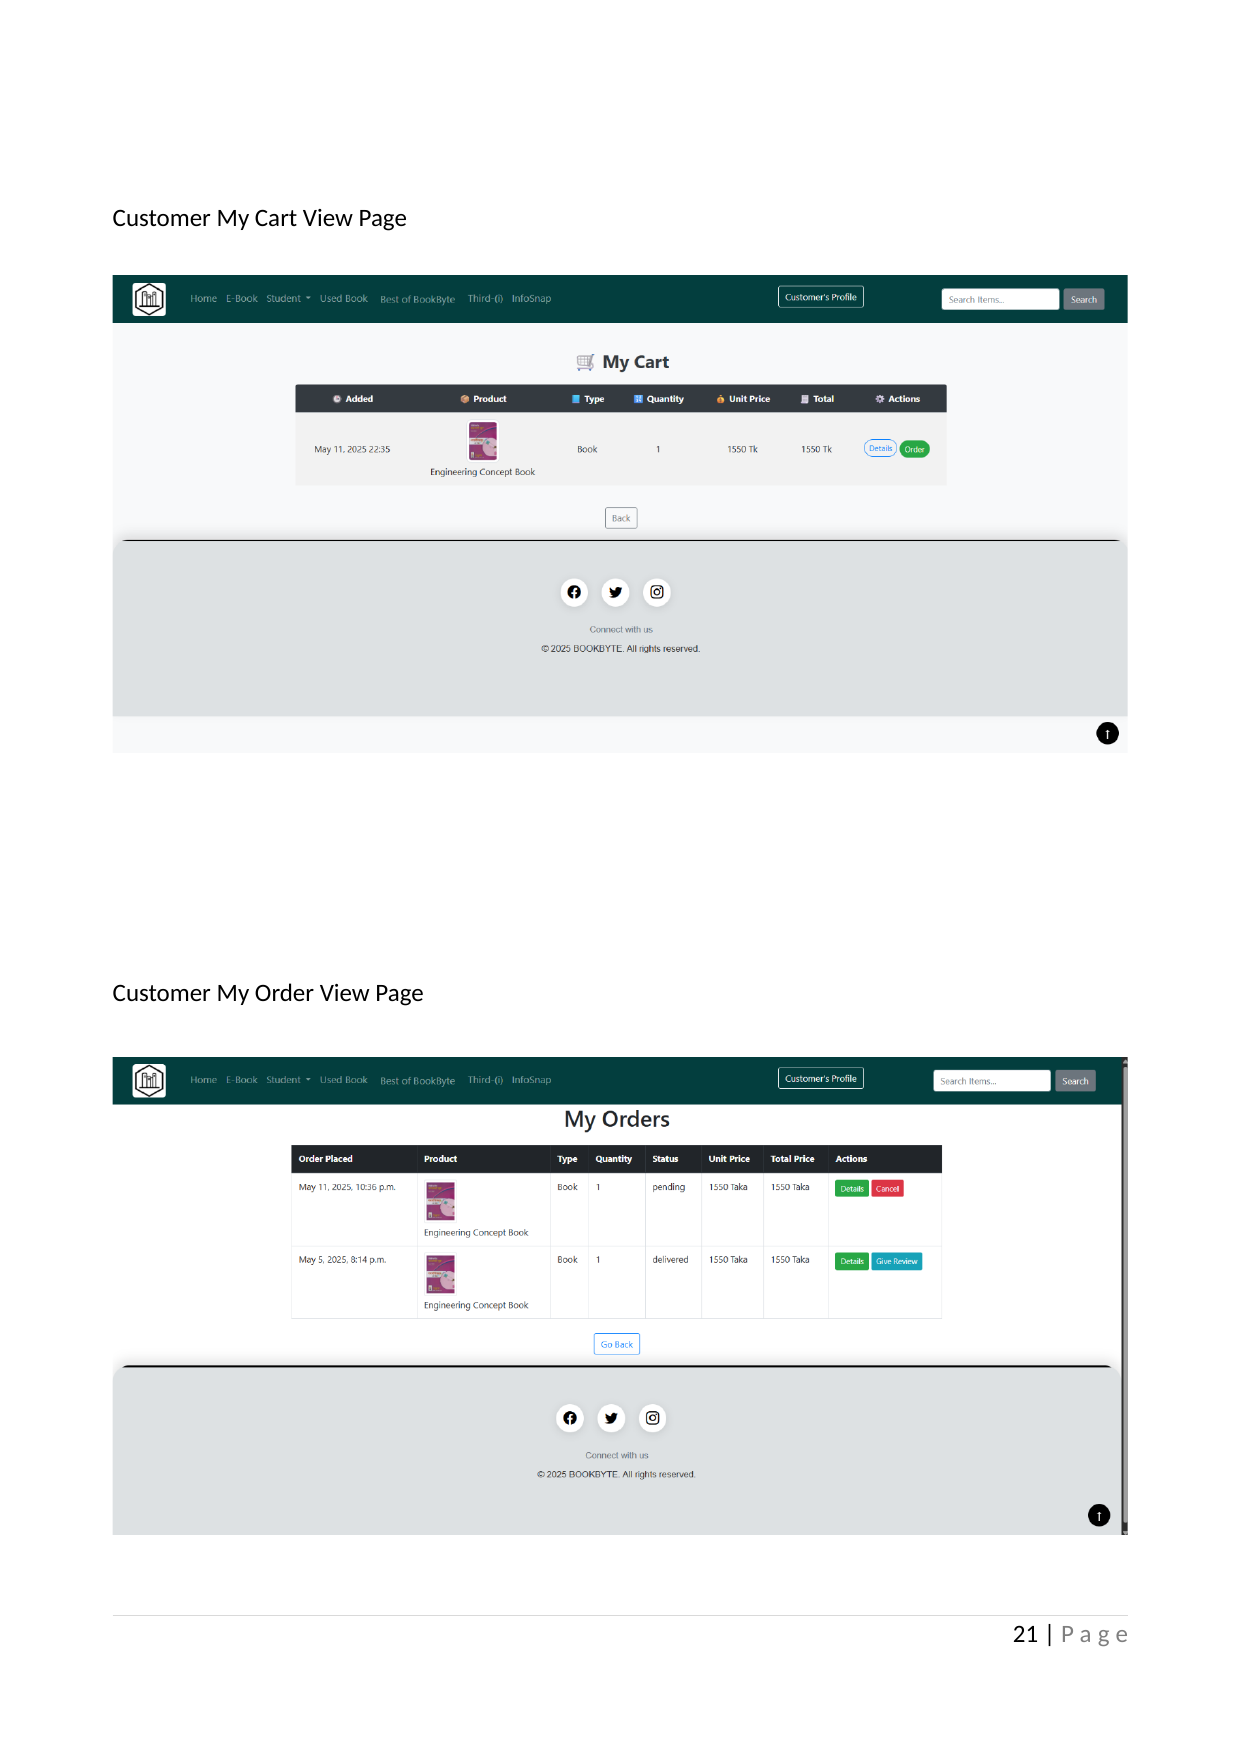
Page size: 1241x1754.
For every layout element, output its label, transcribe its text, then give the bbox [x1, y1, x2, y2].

text Customer My Order View Page [112, 977, 1128, 1007]
text Customer My Cart View Page [112, 202, 1128, 232]
picture [112, 1057, 1128, 1535]
picture [112, 275, 1128, 753]
